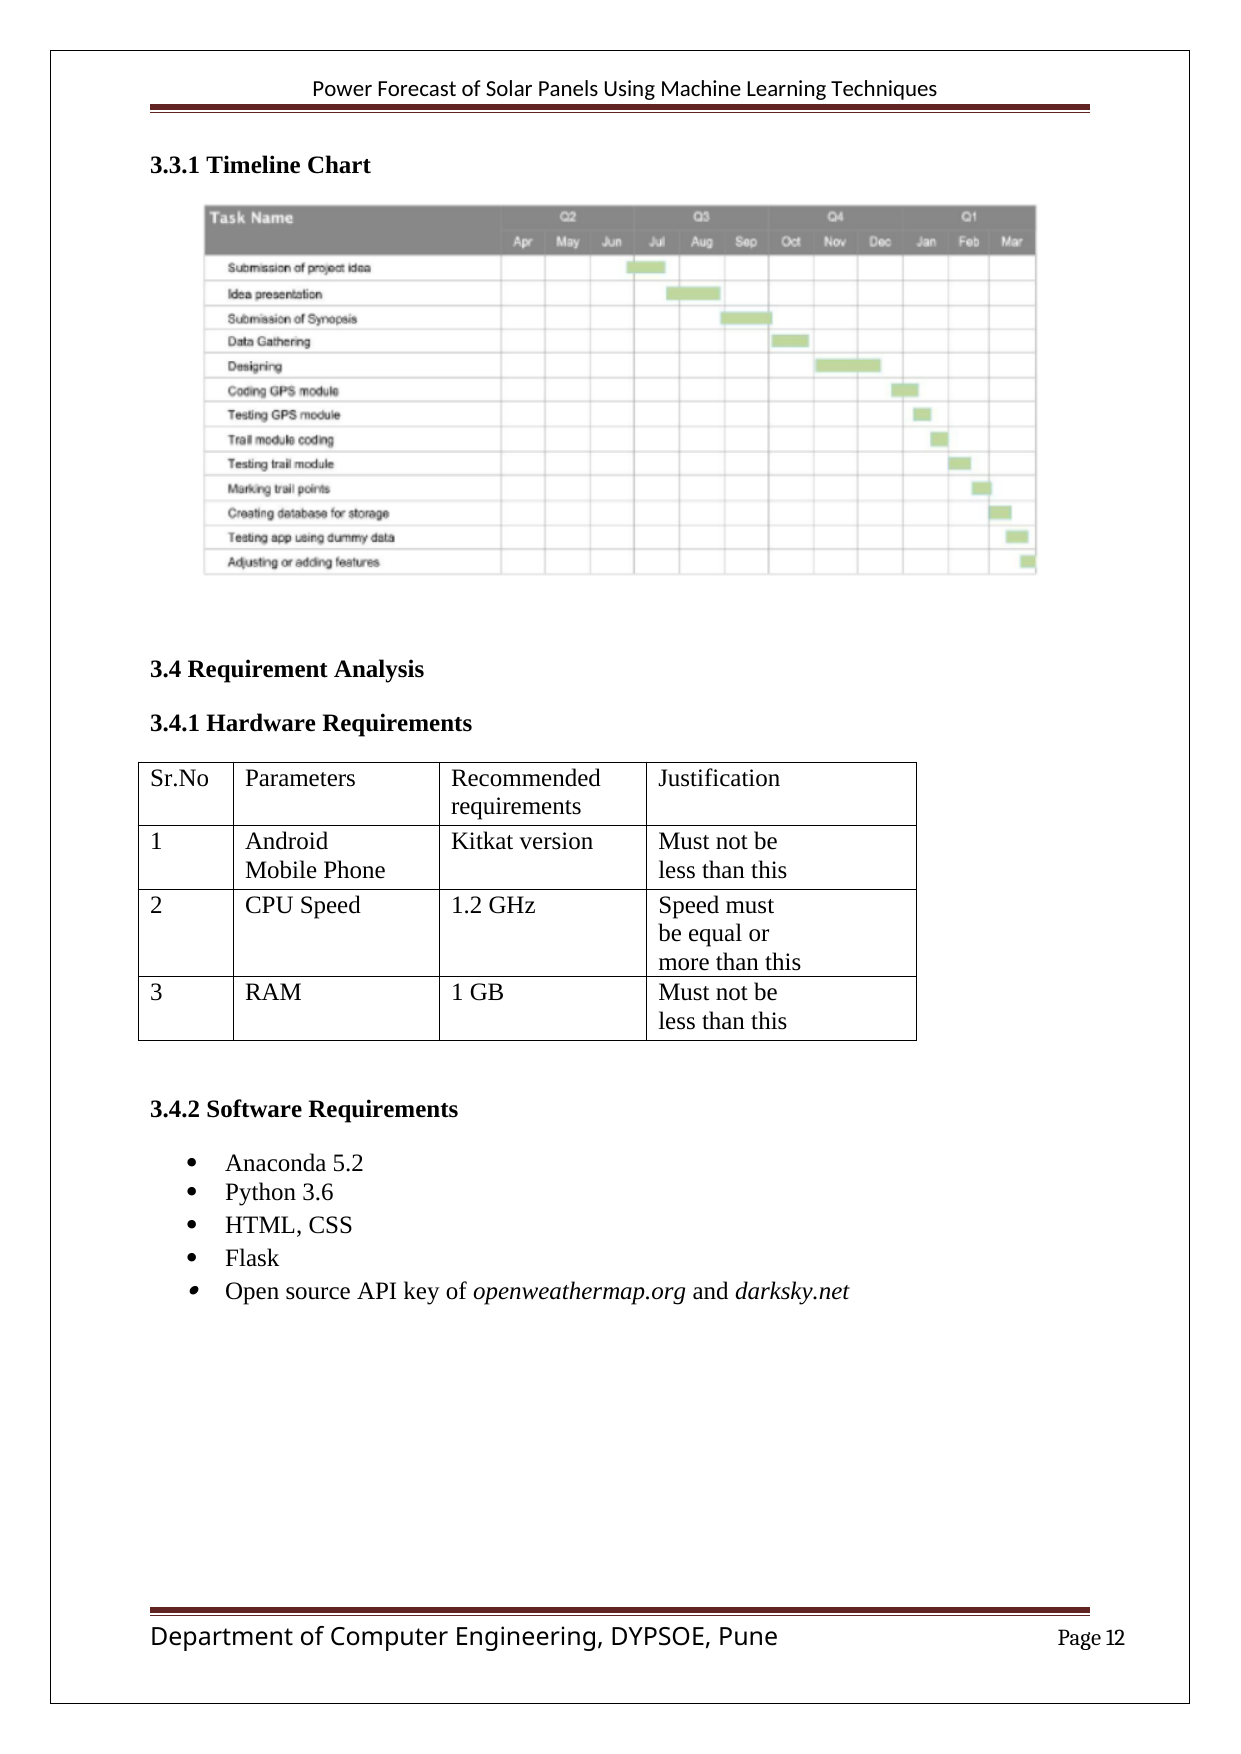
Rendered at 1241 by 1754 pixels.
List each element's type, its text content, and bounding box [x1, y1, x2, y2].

list HTML, CSS [187, 1210, 1090, 1239]
table_cell Android Mobile Phone [234, 826, 439, 889]
list Python 3.6 [187, 1177, 1090, 1206]
table_cell 1.2 GHz [440, 890, 646, 976]
table_cell CPU Speed [234, 890, 439, 976]
text 3.3.1 Timeline Chart [150, 150, 1090, 179]
table_header Justification [647, 763, 916, 825]
table_cell Speed must be equal or more than this [647, 890, 916, 976]
table_cell Must not be less than this [647, 977, 916, 1039]
table_cell 3 [139, 977, 233, 1039]
text 3.4.2 Software Requirements [150, 1094, 1090, 1123]
text 3.4 Requirement Analysis [150, 654, 1090, 683]
table_header Recommended requirements [440, 763, 646, 825]
table_cell Must not be less than this [647, 826, 916, 889]
list Open source API key of openweathermap.org and darksky.net [187, 1276, 1090, 1305]
list Anaconda 5.2 [187, 1148, 1090, 1177]
table_cell 2 [139, 890, 233, 976]
picture [201, 203, 1039, 576]
list Flask [187, 1243, 1090, 1272]
table_cell 1 GB [440, 977, 646, 1039]
table_header Sr.No [139, 763, 233, 825]
text 3.4.1 Hardware Requirements [150, 708, 1090, 737]
table_cell Kitkat version [440, 826, 646, 889]
table_header Parameters [234, 763, 439, 825]
table_cell RAM [234, 977, 439, 1039]
table_cell 1 [139, 826, 233, 889]
